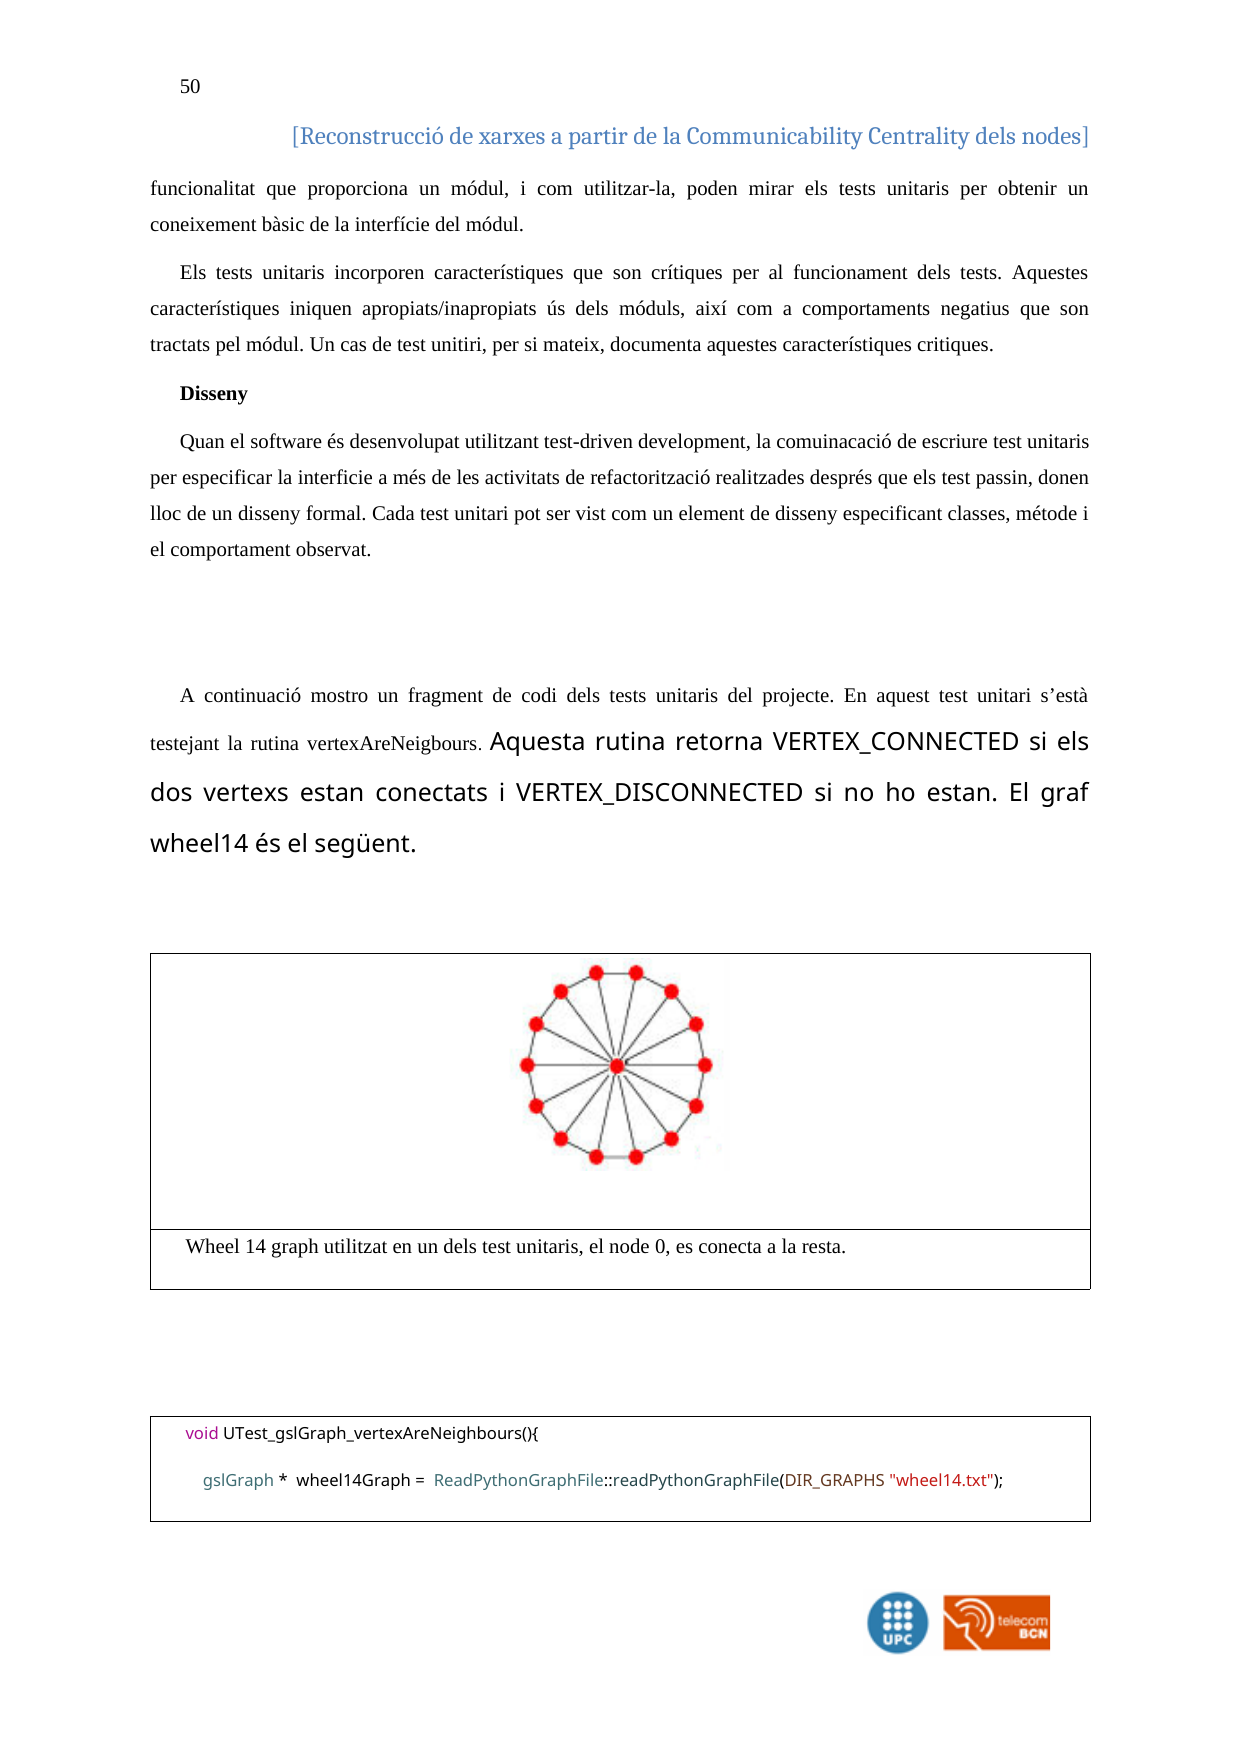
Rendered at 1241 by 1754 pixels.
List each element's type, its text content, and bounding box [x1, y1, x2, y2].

text Disseny [150, 381, 1090, 405]
text Quan el software és desenvolupat utilitzant test-driven development, la comuinacació de escriure test unitaris per especificar la interficie a més de les activitats de refactorització realitzades després que els test passin, donen lloc de un disseny formal. Cada test unitari pot ser vist com un element de disseny especificant classes, métode i el comportament observat. [150, 429, 1090, 561]
table_cell Wheel 14 graph utilitzat en un dels test unitaris, el node 0, es conecta a la resta. [151, 1230, 1090, 1288]
text A continuació mostro un fragment de codi dels tests unitaris del projecte. En aquest test unitari s’està testejant la rutina vertexAreNeigbours. Aquesta rutina retorna VERTEX_CONNECTED si els dos vertexs estan conectats i VERTEX_DISCONNECTED si no ho estan. El graf wheel14 és el següent. [150, 683, 1090, 860]
picture [863, 1589, 1050, 1656]
picture [509, 958, 731, 1171]
table_header [151, 954, 1090, 1228]
text Els tests unitaris incorporen característiques que son crítiques per al funcionament dels tests. Aquestes característiques iniquen apropiats/inapropiats ús dels móduls, així com a comportaments negatius que son tractats pel módul. Un cas de test unitiri, per si mateix, documenta aquestes característiques critiques. [150, 260, 1090, 356]
